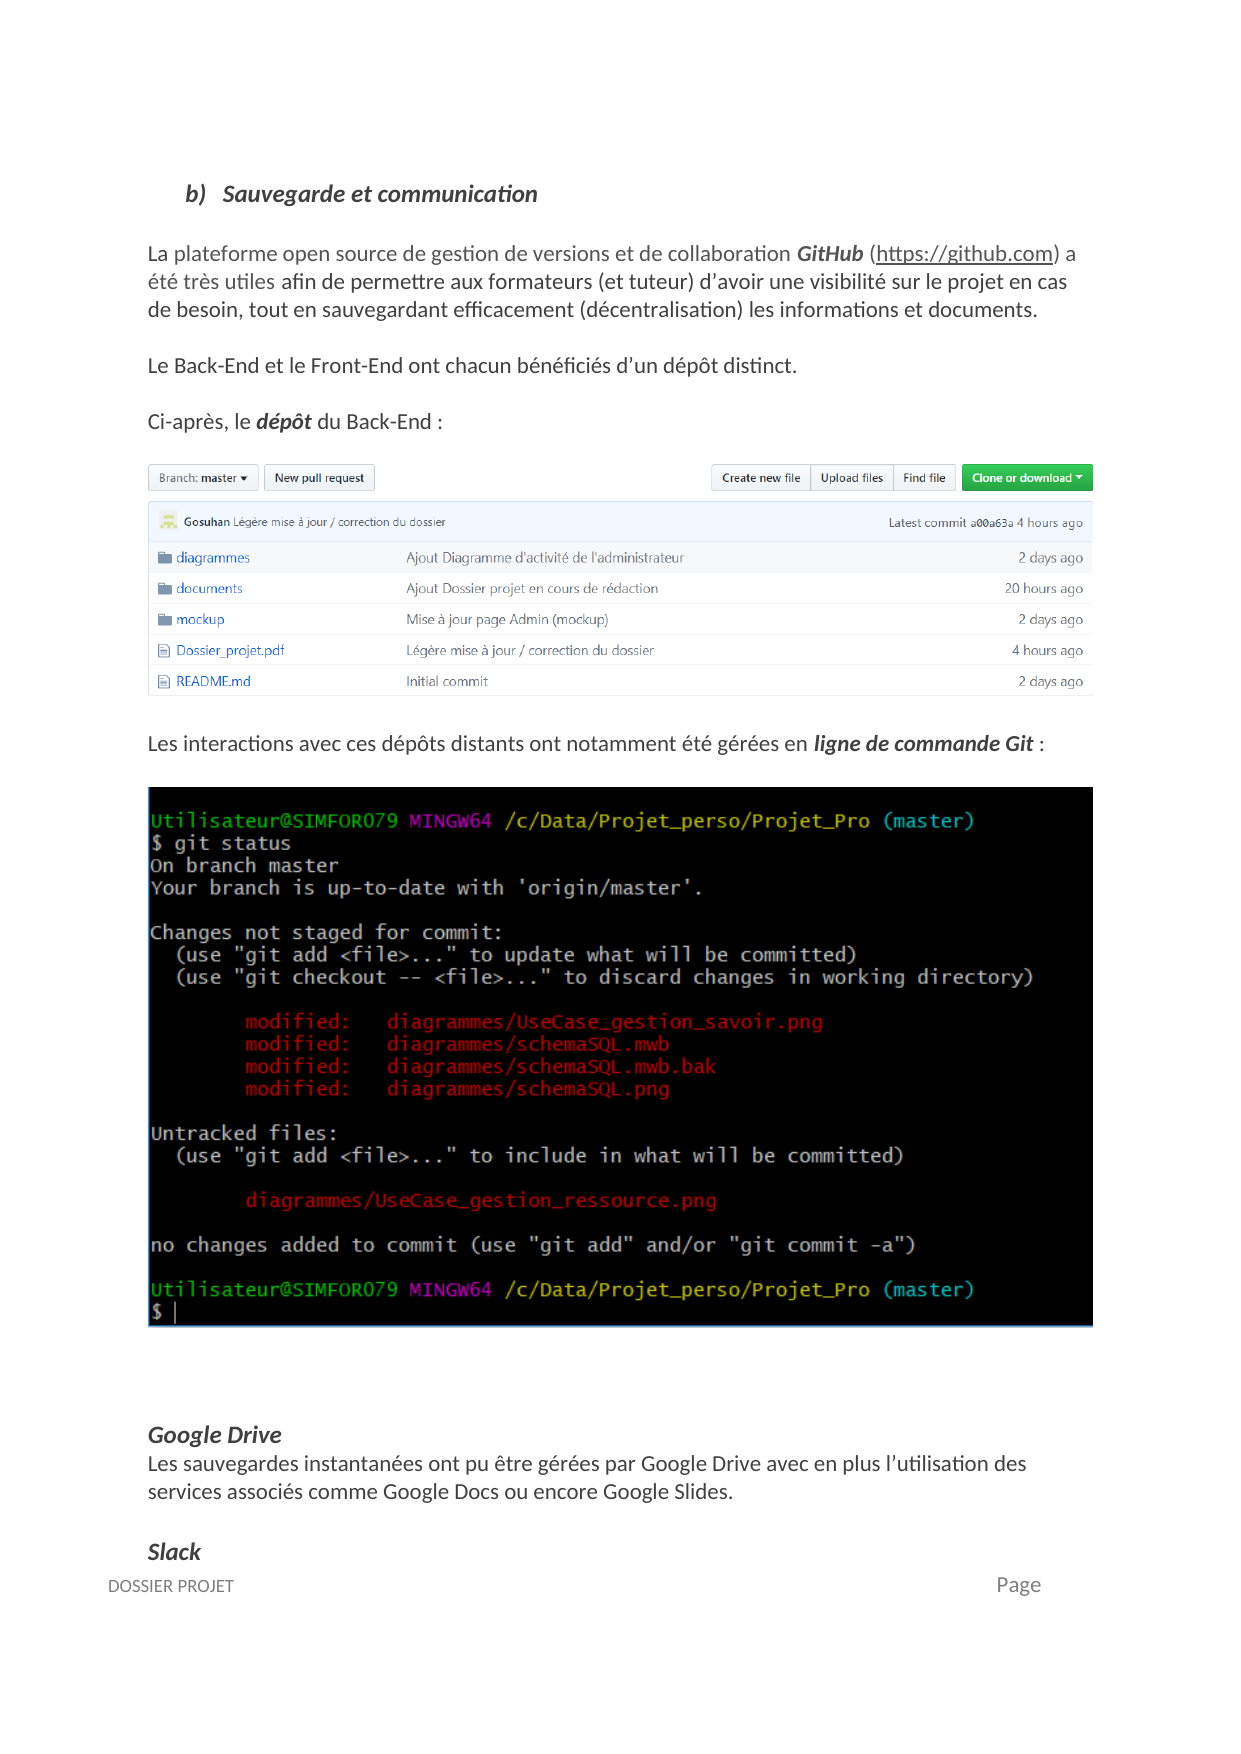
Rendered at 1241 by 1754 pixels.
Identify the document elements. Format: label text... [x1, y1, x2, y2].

picture [147, 463, 1093, 699]
text Les interactions avec ces dépôts distants ont notamment été gérées en ligne de commande Git : [148, 729, 1093, 757]
text Le Back-End et le Front-End ont chacun bénéficiés d’un dépôt distinct. [148, 351, 1093, 379]
text Les sauvegardes instantanées ont pu être gérées par Google Drive avec en plus l’utilisation des services associés comme Google Docs ou encore Google Slides. [148, 1449, 1093, 1506]
list Sauvegarde et communication [185, 178, 1093, 209]
text La plateforme open source de gestion de versions et de collaboration GitHub (https://github.com) a été très utiles afin de permettre aux formateurs (et tuteur) d’avoir une visibilité sur le projet en cas de besoin, tout en sauvegardant efficacement (décentralisation) les informations et documents. [148, 239, 1093, 323]
picture [147, 787, 1093, 1328]
text Google Drive [148, 1419, 1093, 1449]
text Slack [148, 1536, 1093, 1567]
text Ci-après, le dépôt du Back-End : [148, 407, 1093, 435]
